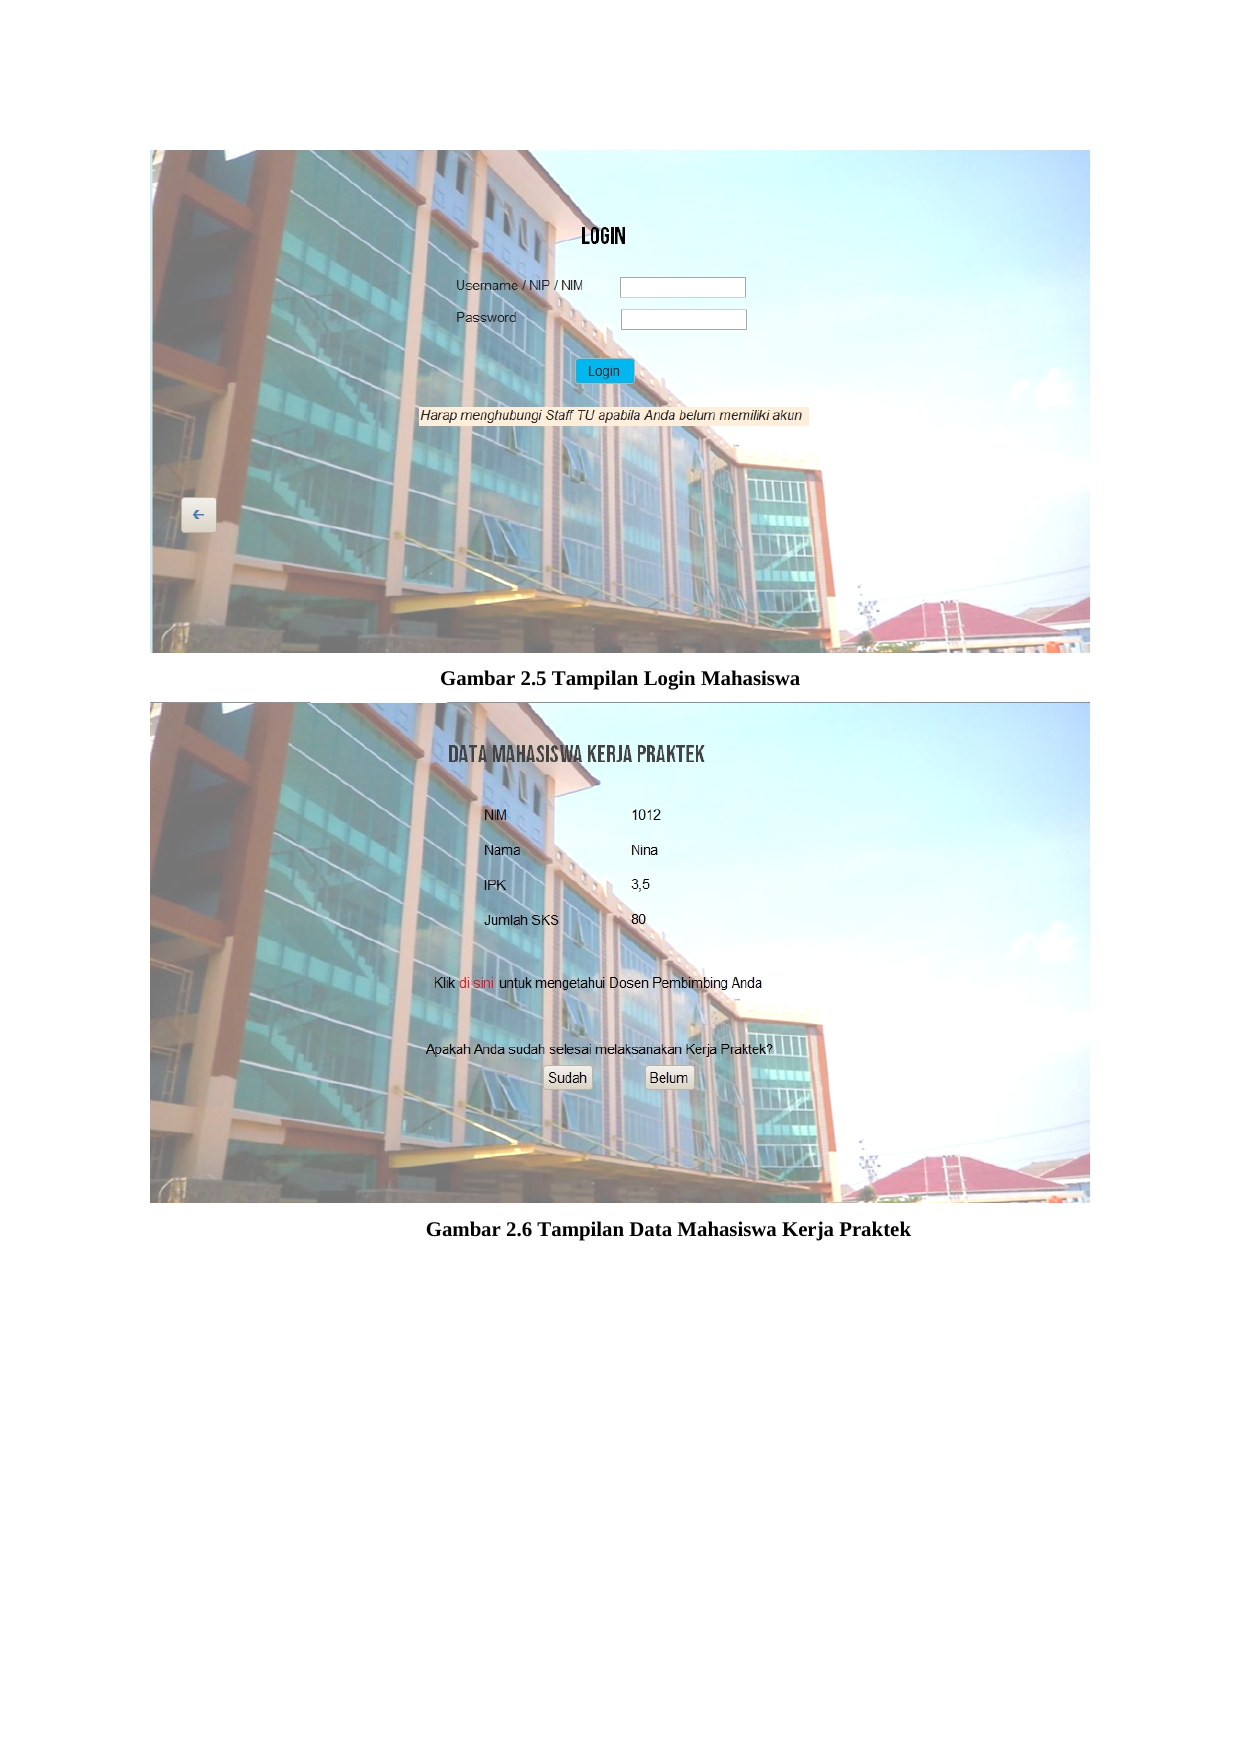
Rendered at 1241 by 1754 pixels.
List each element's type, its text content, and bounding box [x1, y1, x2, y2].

text Gambar 2.5 Tampilan Login Mahasiswa [150, 666, 1090, 690]
list Gambar 2.6 Tampilan Data Mahasiswa Kerja Praktek [247, 1217, 1090, 1241]
picture [150, 150, 1091, 653]
picture [150, 702, 1091, 1203]
